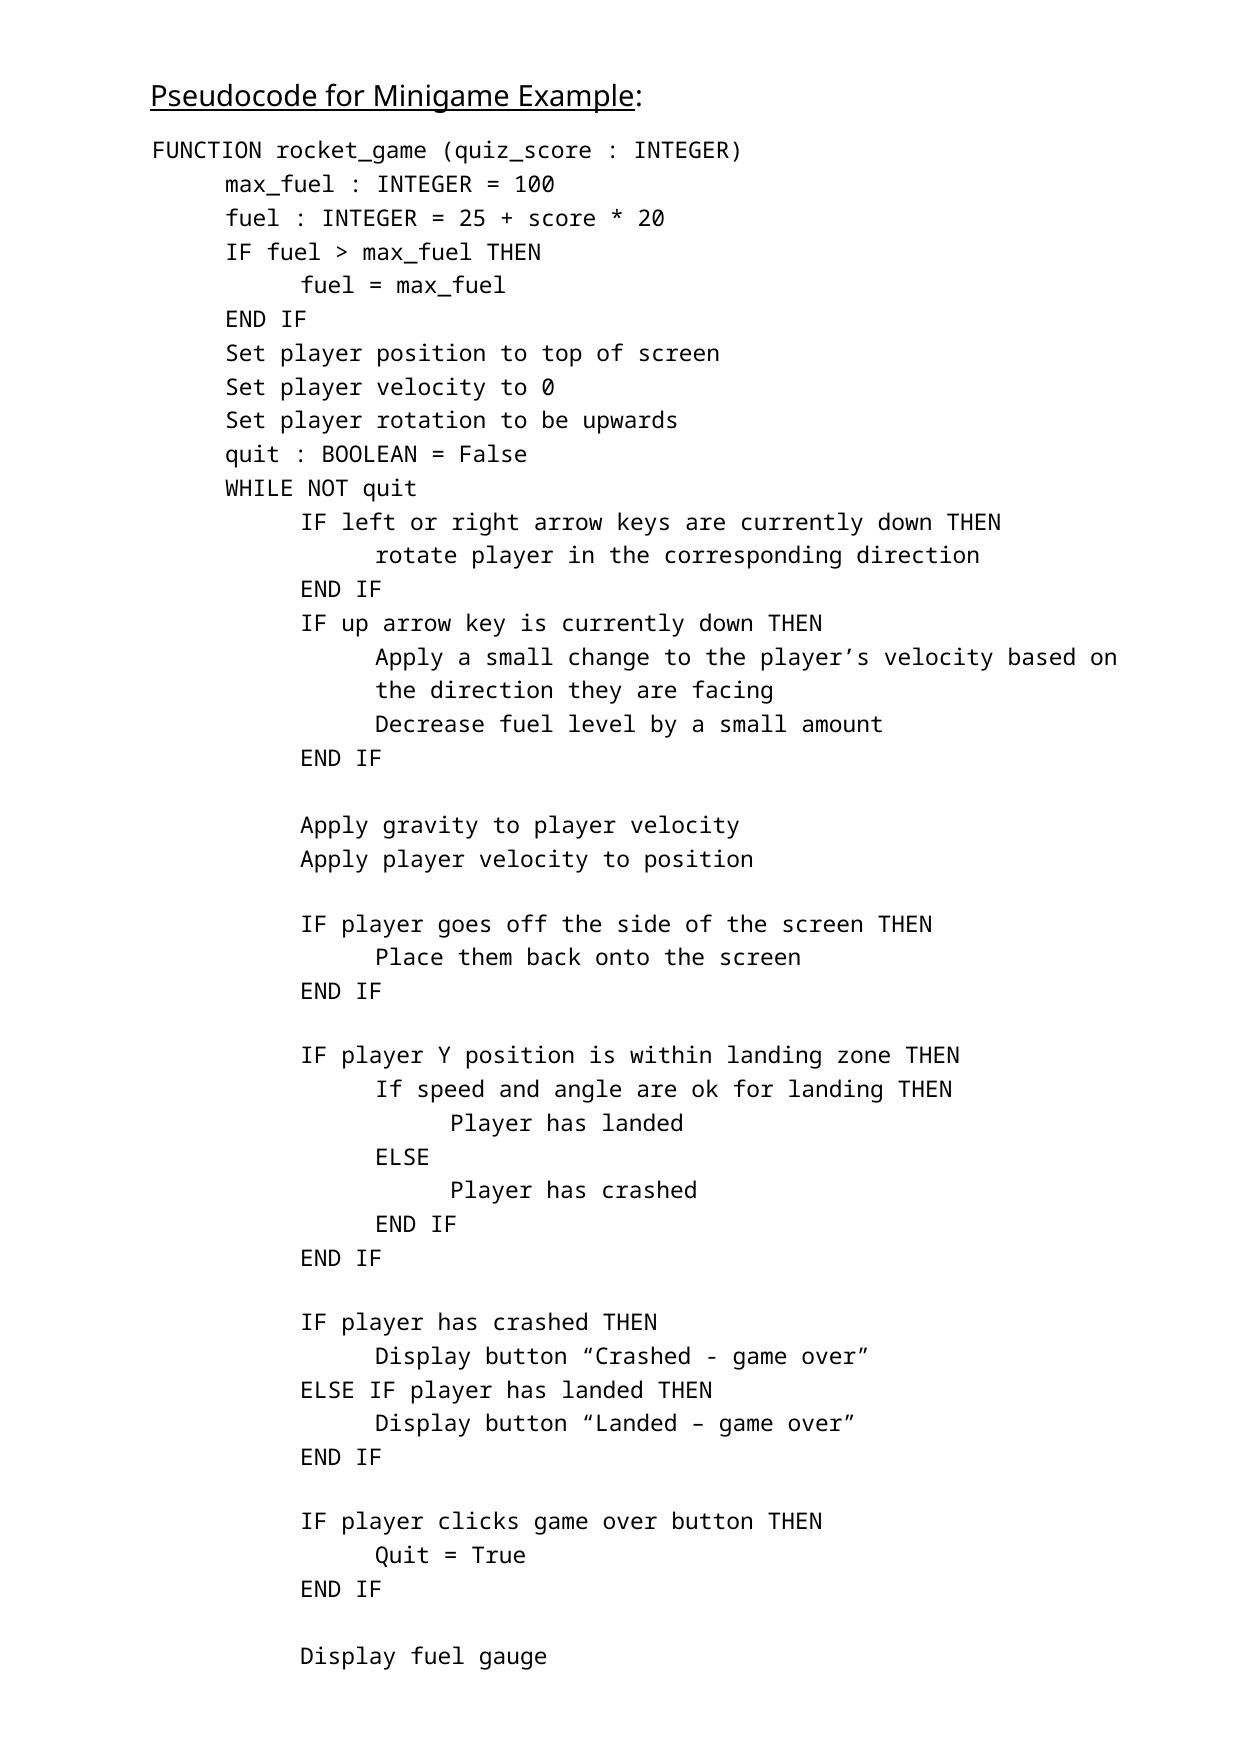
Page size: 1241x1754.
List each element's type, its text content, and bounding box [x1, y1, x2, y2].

text Player has landed [227, 1107, 1165, 1138]
text Place them back onto the screen [152, 941, 1165, 972]
text IF player goes off the side of the screen THEN [227, 907, 1165, 939]
text Set player rotation to be upwards [152, 404, 1165, 436]
text IF fuel > max_fuel THEN [152, 236, 1165, 267]
text quit : BOOLEAN = False [152, 438, 1165, 469]
text fuel : INTEGER = 25 + score * 20 [152, 202, 1165, 233]
text Apply gravity to player velocity [152, 809, 1165, 841]
text END IF [227, 1208, 1165, 1239]
text rotate player in the corresponding direction [152, 539, 1165, 571]
text IF player clicks game over button THEN [75, 1505, 1165, 1537]
text IF up arrow key is currently down THEN [152, 607, 1165, 638]
text ELSE IF player has landed THEN [75, 1373, 1165, 1405]
text END IF [75, 1242, 1165, 1273]
text Decrease fuel level by a small amount [152, 708, 1165, 739]
text Display button “Landed – game over” [75, 1407, 1165, 1438]
text Player has crashed [227, 1174, 1165, 1206]
text max_fuel : INTEGER = 100 [152, 168, 1165, 199]
text END IF [75, 1573, 1165, 1604]
text FUNCTION rocket_game (quiz_score : INTEGER) [152, 134, 1165, 166]
text Set player velocity to 0 [152, 371, 1165, 402]
text Quit = True [75, 1539, 1165, 1570]
text Pseudocode for Minigame Example: [150, 75, 1165, 115]
text IF left or right arrow keys are currently down THEN [152, 506, 1165, 537]
text Apply player velocity to position [152, 843, 1165, 874]
text Display button “Crashed - game over” [75, 1340, 1165, 1371]
text END IF [75, 1441, 1165, 1472]
text END IF [152, 975, 1165, 1006]
text IF player has crashed THEN [75, 1306, 1165, 1337]
text ELSE [227, 1141, 1165, 1172]
text END IF [152, 742, 1165, 773]
text Apply a small change to the player’s velocity based on the direction they are facing [375, 641, 1165, 706]
text IF player Y position is within landing zone THEN [227, 1039, 1165, 1071]
text WHILE NOT quit [152, 472, 1165, 503]
text END IF [152, 573, 1165, 604]
text Set player position to top of screen [152, 337, 1165, 368]
text Display fuel gauge [75, 1640, 1165, 1672]
text fuel = max_fuel [152, 269, 1165, 301]
text END IF [152, 303, 1165, 334]
text If speed and angle are ok for landing THEN [227, 1073, 1165, 1104]
